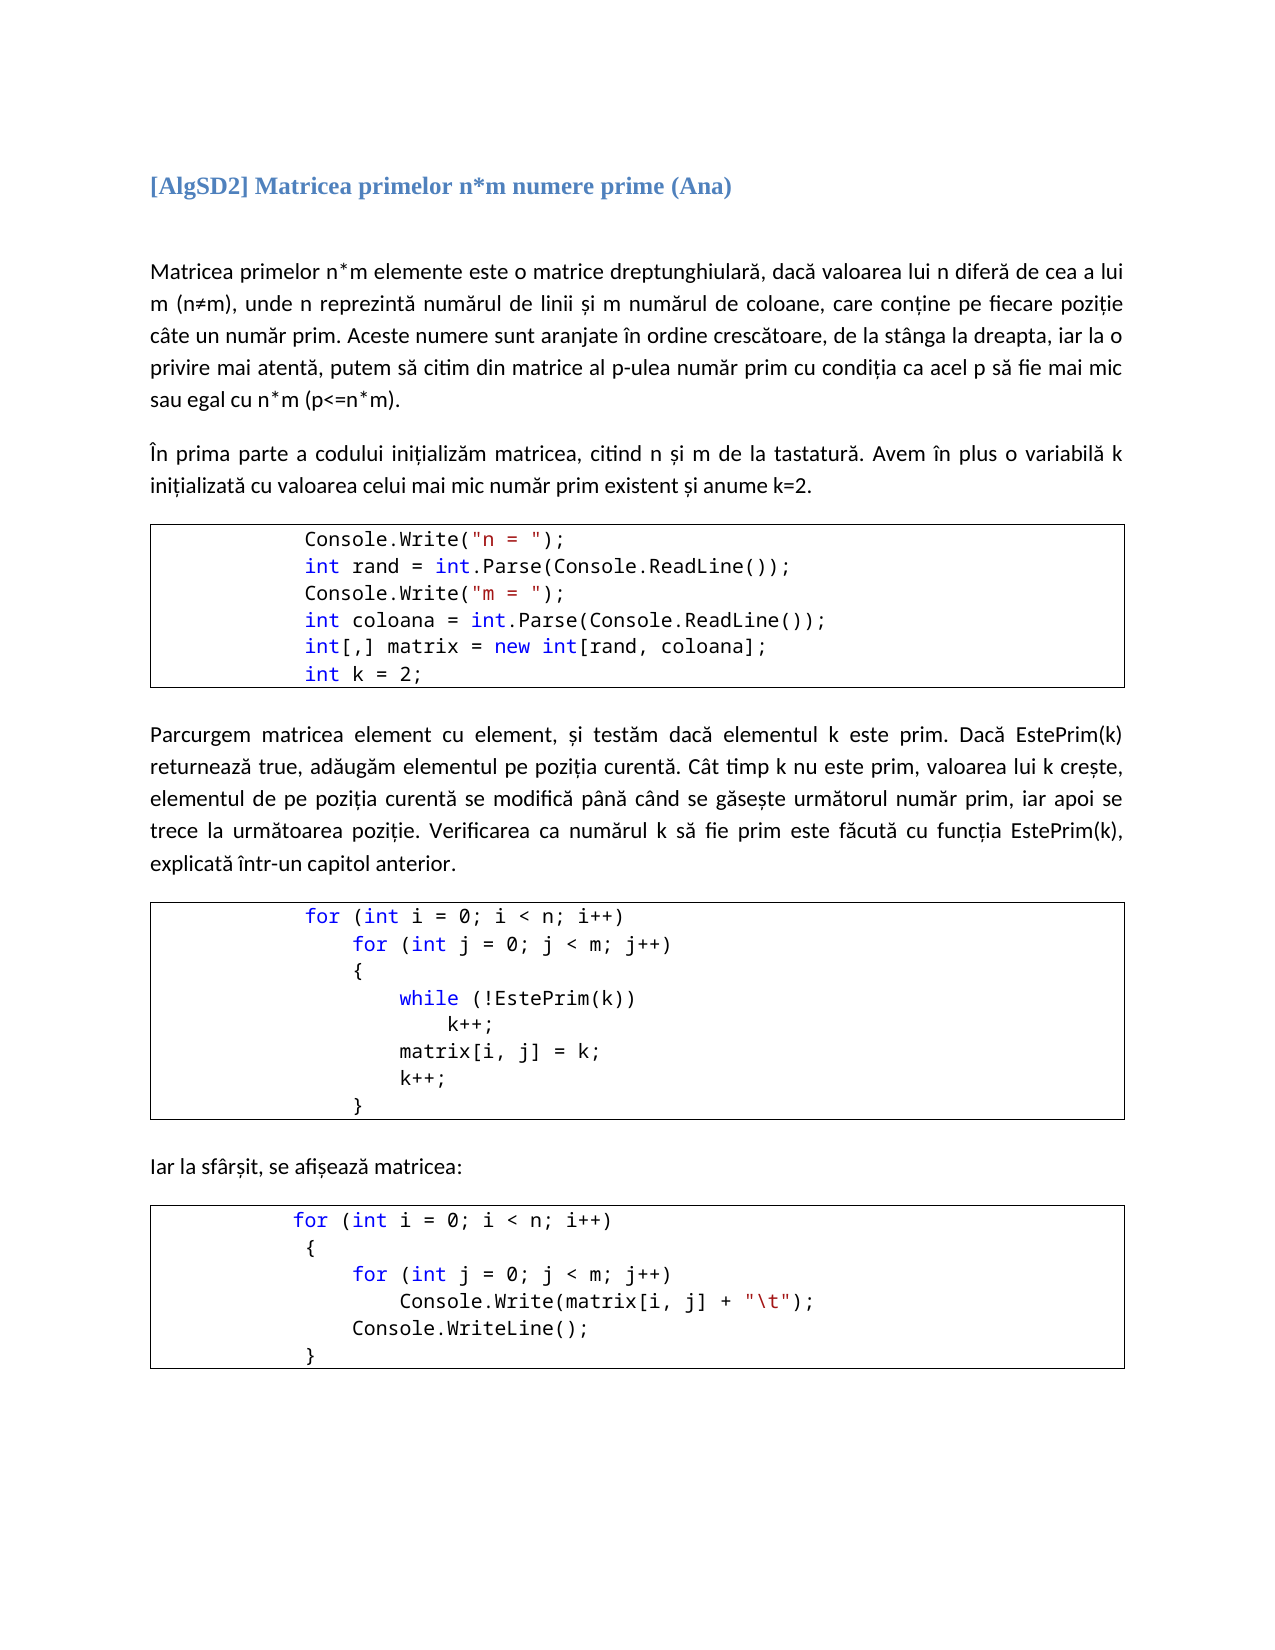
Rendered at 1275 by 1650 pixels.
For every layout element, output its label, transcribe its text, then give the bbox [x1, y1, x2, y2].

table_header Console.Write("n = "); int rand = int.Parse(Console.ReadLine()); Console.Write("m = "); int coloana = int.Parse(Console.ReadLine()); int[,] matrix = new int[rand, coloana]; int k = 2; [151, 525, 1124, 687]
table_header for (int i = 0; i < n; i++) { for (int j = 0; j < m; j++) Console.Write(matrix[i, j] + "\t"); Console.WriteLine(); } [151, 1206, 1124, 1368]
table_header for (int i = 0; i < n; i++) for (int j = 0; j < m; j++) { while (!EstePrim(k)) k++; matrix[i, j] = k; k++; } [151, 903, 1124, 1119]
text Matricea primelor n*m elemente este o matrice dreptunghiulară, dacă valoarea lui n diferă de cea a lui m (n≠m), unde n reprezintă numărul de linii și m numărul de coloane, care conține pe fiecare poziție câte un număr prim. Aceste numere sunt aranjate în ordine crescătoare, de la stânga la dreapta, iar la o privire mai atentă, putem să citim din matrice al p-ulea număr prim cu condiția ca acel p să fie mai mic sau egal cu n*m (p<=n*m). [150, 257, 1125, 414]
text Parcurgem matricea element cu element, și testăm dacă elementul k este prim. Dacă EstePrim(k) returnează true, adăugăm elementul pe poziția curentă. Cât timp k nu este prim, valoarea lui k crește, elementul de pe poziția curentă se modifică până când se găsește următorul număr prim, iar apoi se trece la următoarea poziție. Verificarea ca numărul k să fie prim este făcută cu funcția EstePrim(k), explicată într-un capitol anterior. [150, 720, 1125, 877]
text În prima parte a codului inițializăm matricea, citind n și m de la tastatură. Avem în plus o variabilă k inițializată cu valoarea celui mai mic număr prim existent și anume k=2. [150, 439, 1125, 499]
text Iar la sfârșit, se afișează matricea: [150, 1152, 1125, 1180]
subtitle [AlgSD2] Matricea primelor n*m numere prime (Ana) [150, 171, 1125, 199]
